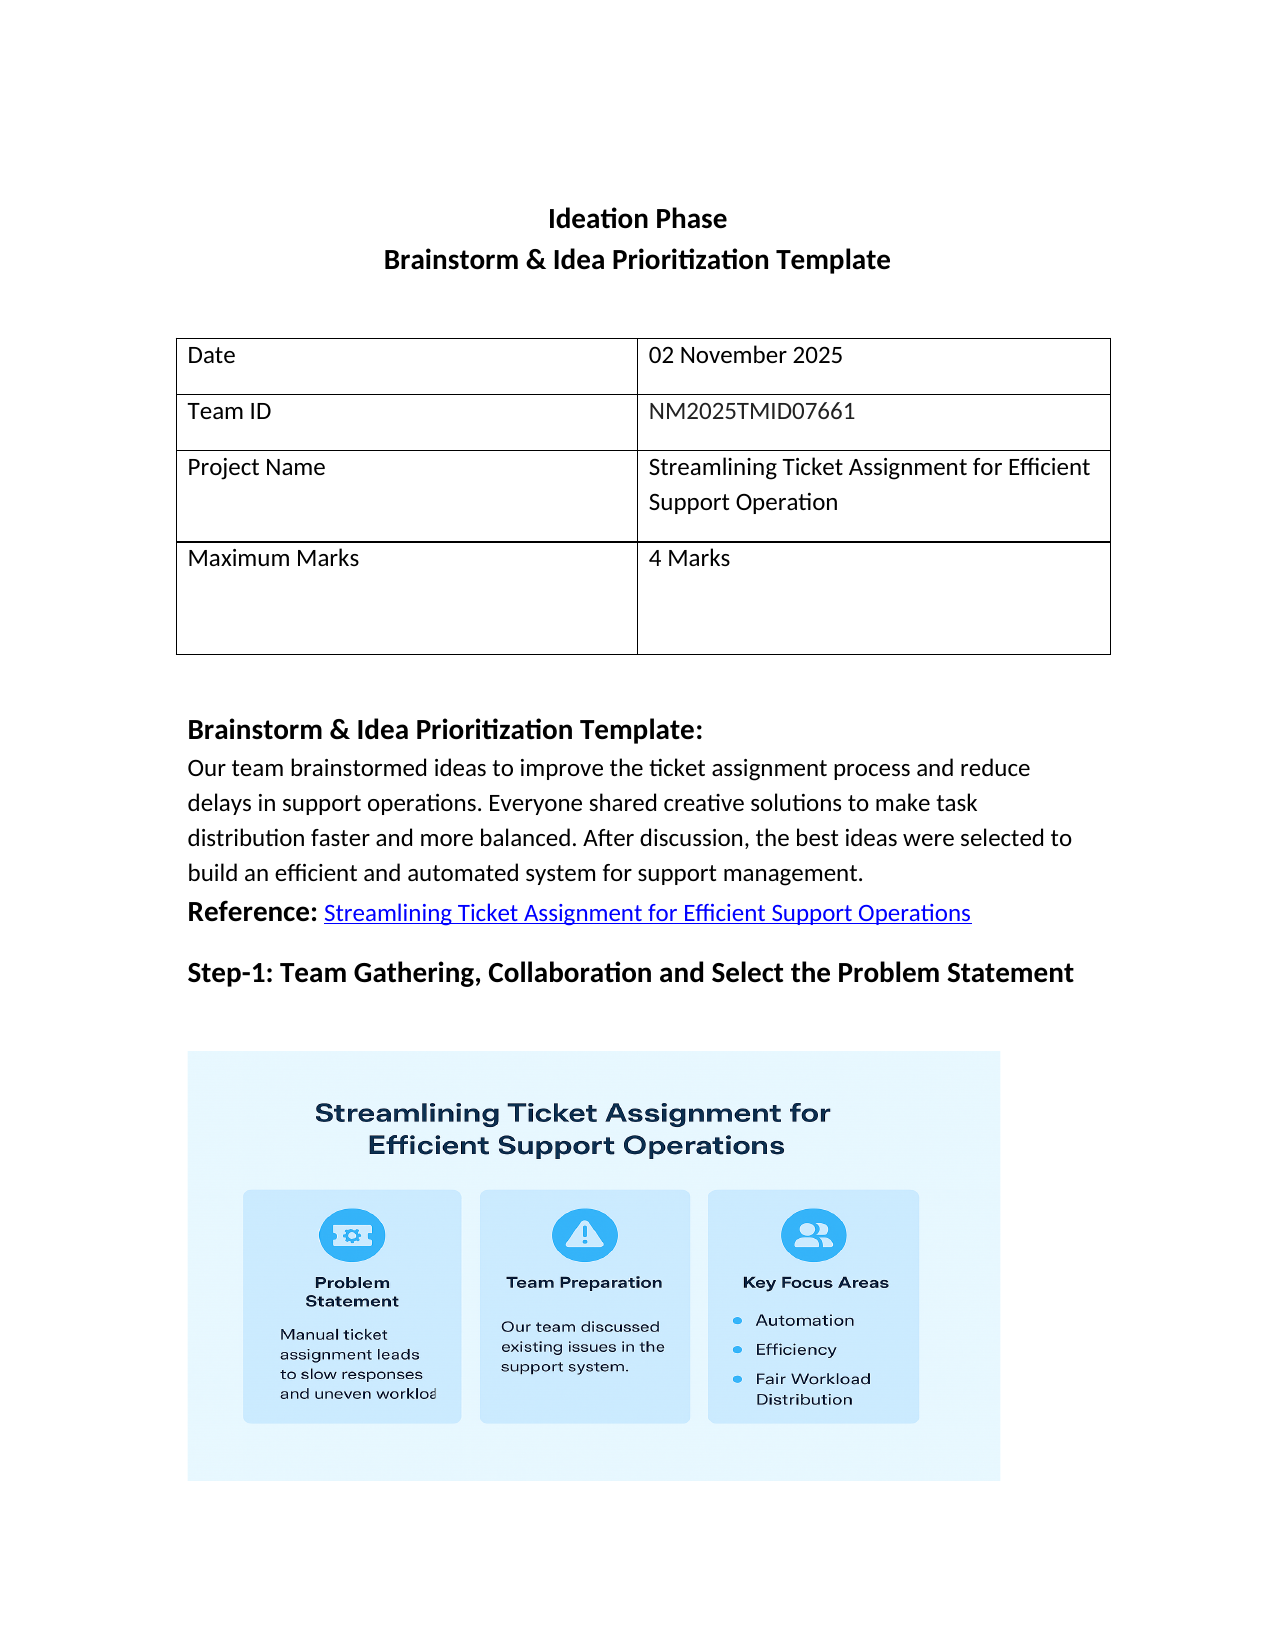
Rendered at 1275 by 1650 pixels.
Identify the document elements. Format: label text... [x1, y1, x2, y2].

subtitle Ideation Phase Brainstorm & Idea Prioritization Template [187, 200, 1087, 277]
table_header Date [177, 339, 637, 394]
table_cell Maximum Marks [177, 543, 637, 654]
picture [187, 1051, 1001, 1481]
subtitle Step-1: Team Gathering, Collaboration and Select the Problem Statement [187, 954, 1087, 990]
text Our team brainstormed ideas to improve the ticket assignment process and reduce delays in support operations. Everyone shared creative solutions to make task distribution faster and more balanced. After discussion, the best ideas were selected to build an efficient and automated system for support management. Reference: Streamlining Ticket Assignment for Efficient Support Operations [187, 752, 1087, 928]
table_cell NM2025TMID07661 [638, 395, 1110, 450]
table_cell Streamlining Ticket Assignment for Efficient Support Operation [638, 451, 1110, 541]
table_cell 4 Marks [638, 543, 1110, 654]
table_header 02 November 2025 [638, 339, 1110, 394]
table_cell Project Name [177, 451, 637, 541]
table_cell Team ID [177, 395, 637, 450]
subtitle Brainstorm & Idea Prioritization Template: [187, 711, 1087, 746]
